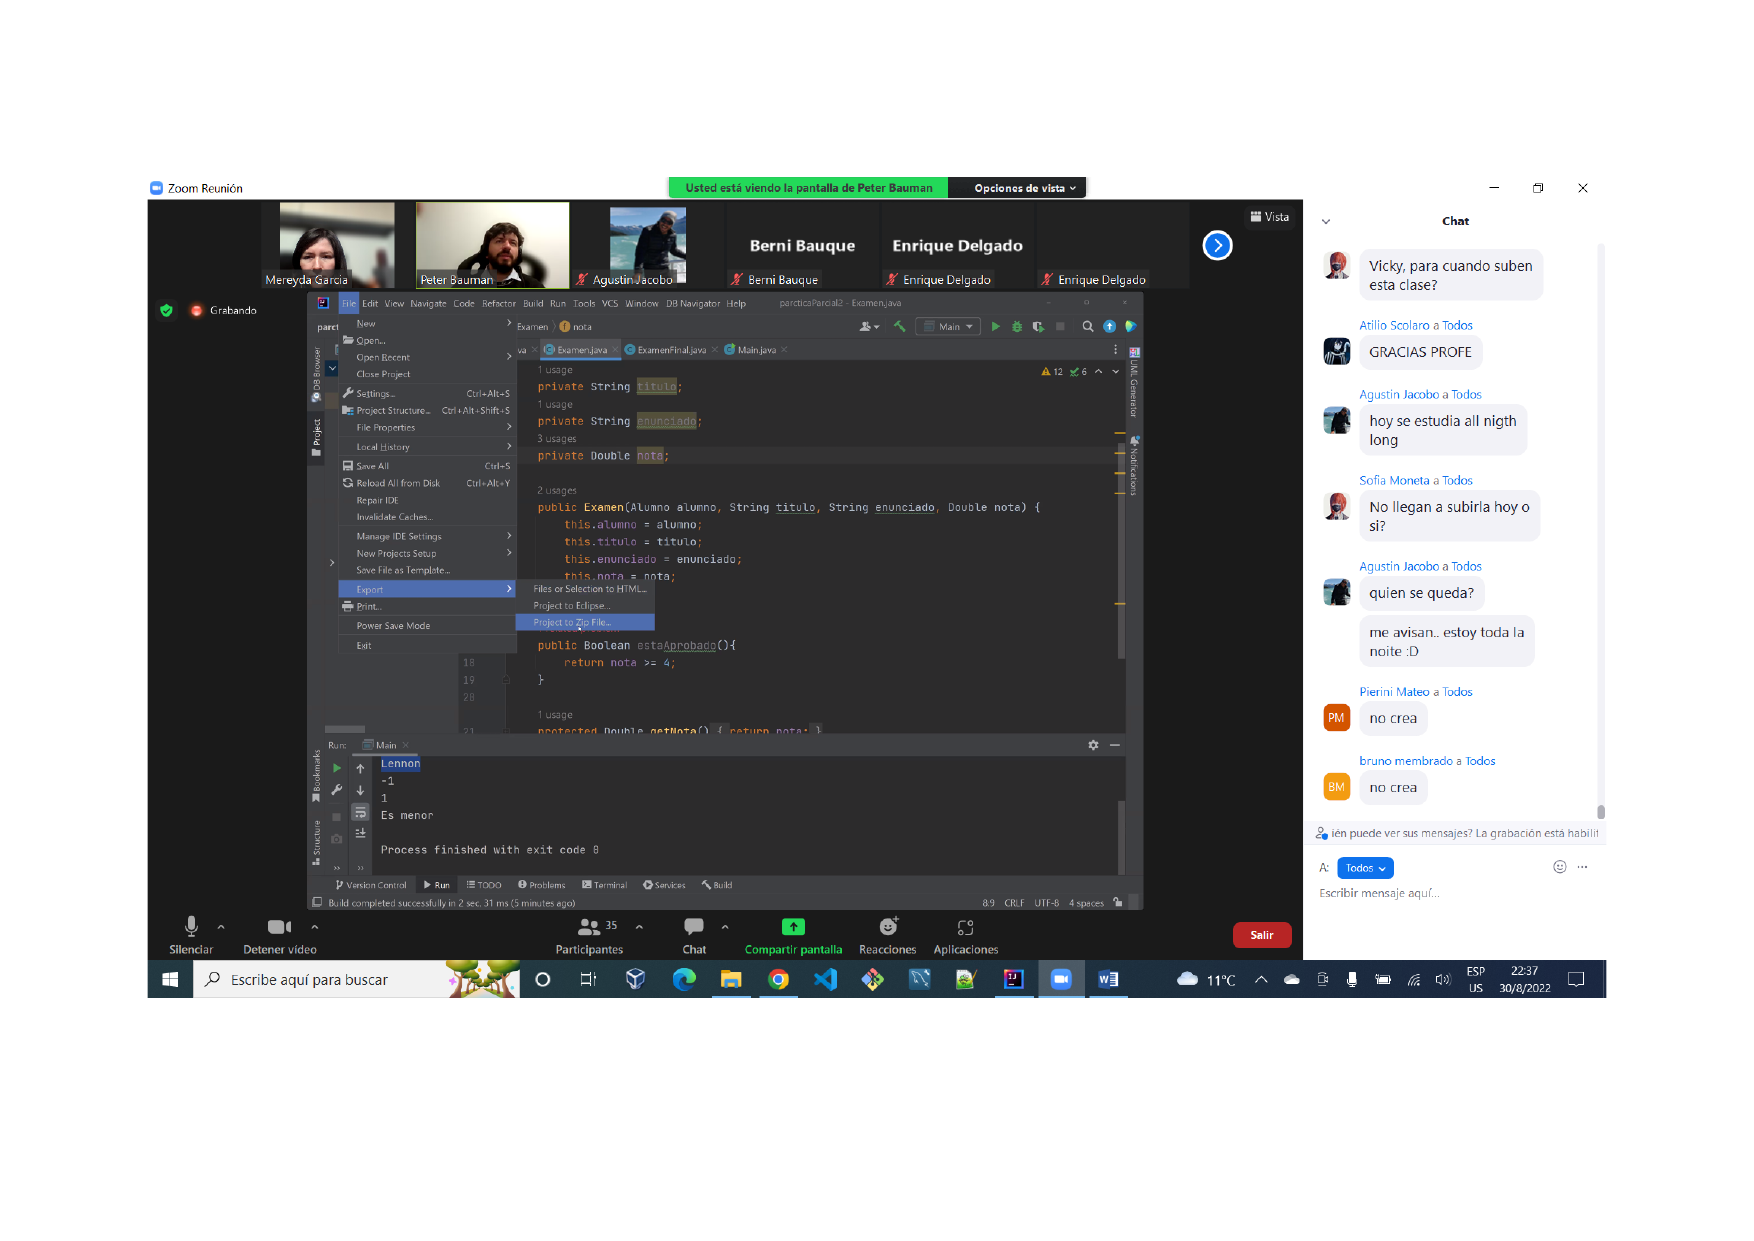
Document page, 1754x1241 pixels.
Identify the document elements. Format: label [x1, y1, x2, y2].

picture [147, 177, 1607, 998]
